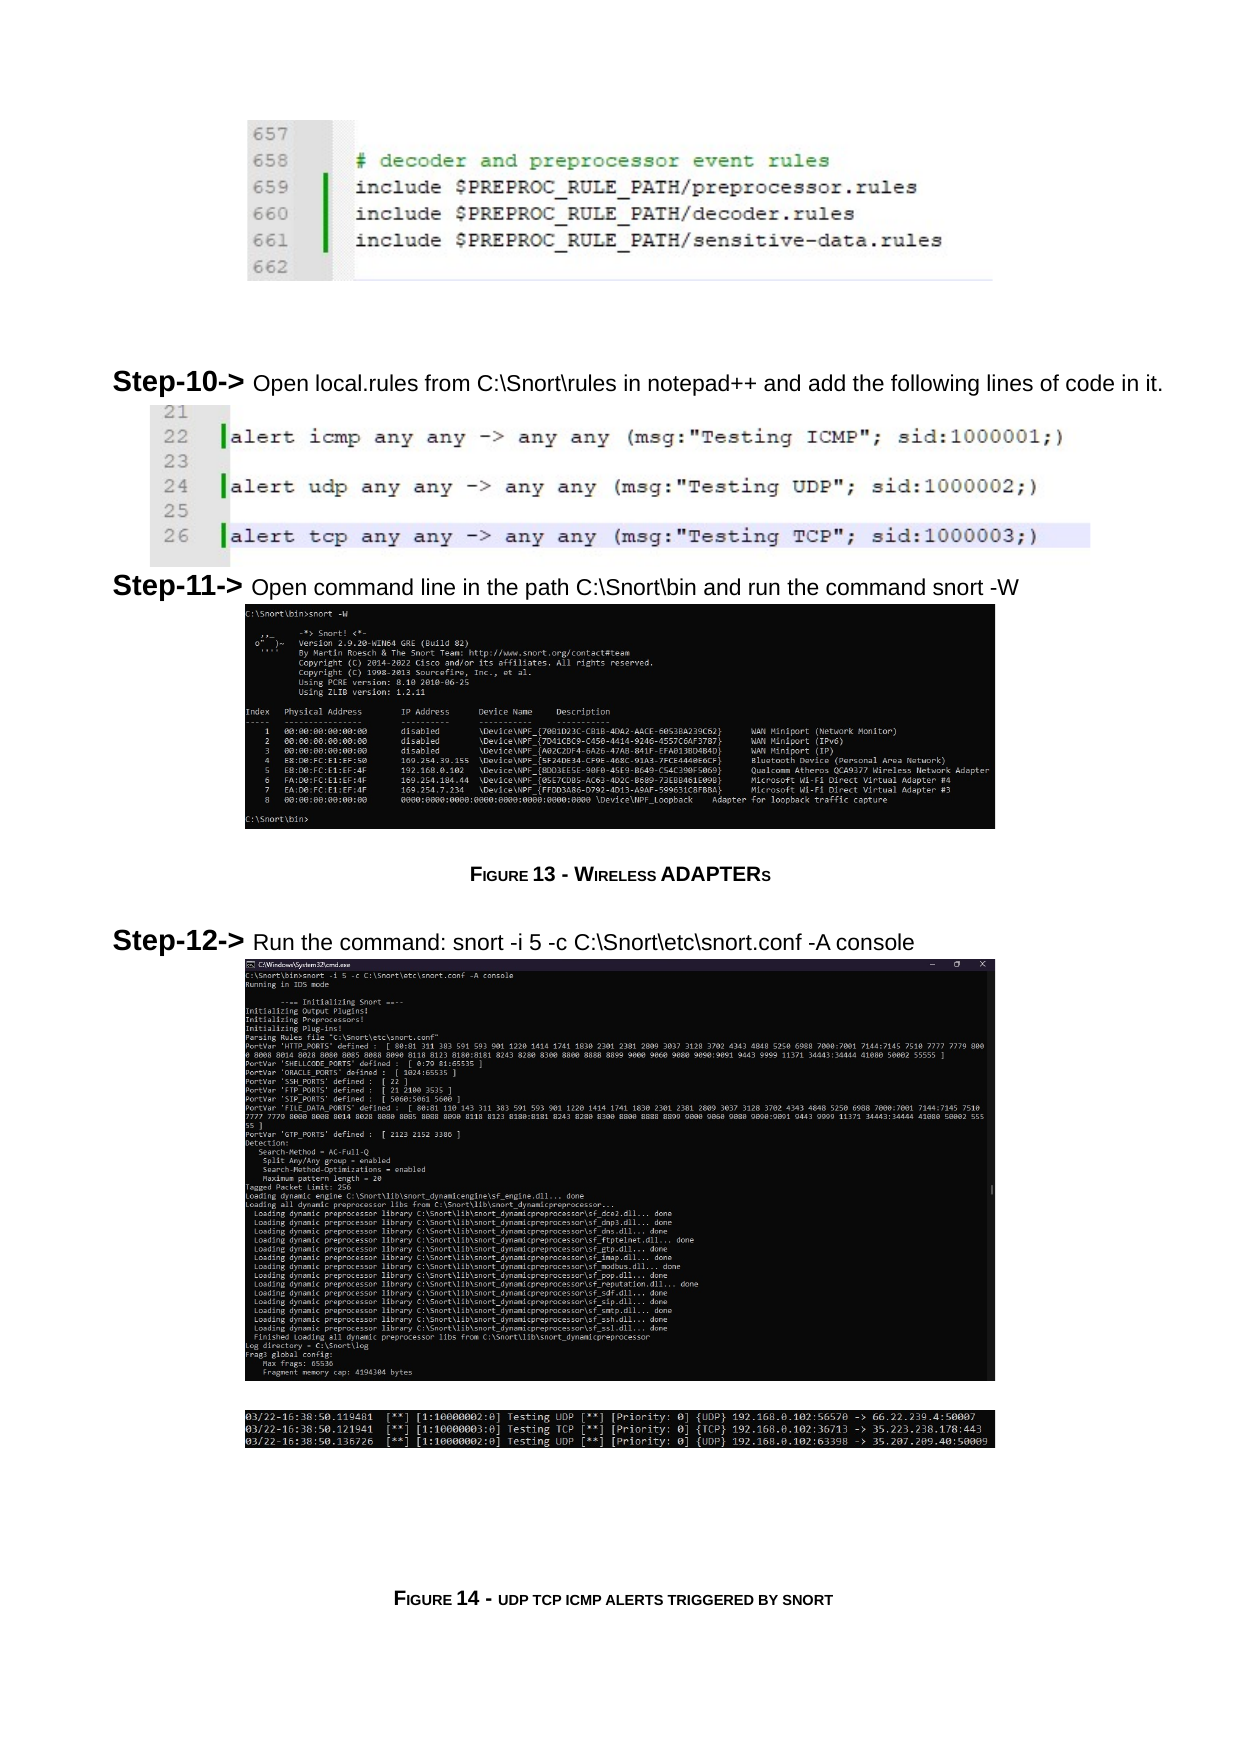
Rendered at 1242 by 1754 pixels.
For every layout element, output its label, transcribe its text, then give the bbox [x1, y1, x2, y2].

picture [247, 120, 993, 281]
text Step-11-> Open command line in the path C:\Snort\bin and run the command snort -W [112, 568, 1165, 602]
text FIGURE 14 - UDP TCP ICMP ALERTS TRIGGERED BY SNORT [393, 1586, 1165, 1609]
picture [245, 959, 995, 1381]
picture [245, 604, 995, 829]
text Step-12-> Run the command: snort -i 5 -c C:\Snort\etc\snort.conf -A console [112, 923, 1165, 956]
text Step-10-> Open local.rules from C:\Snort\rules in notepad++ and add the following lines of code in it. [112, 364, 1165, 398]
picture [149, 405, 1091, 567]
picture [245, 1410, 995, 1448]
text FIGURE 13 - WIRELESS ADAPTERS [75, 861, 1165, 885]
